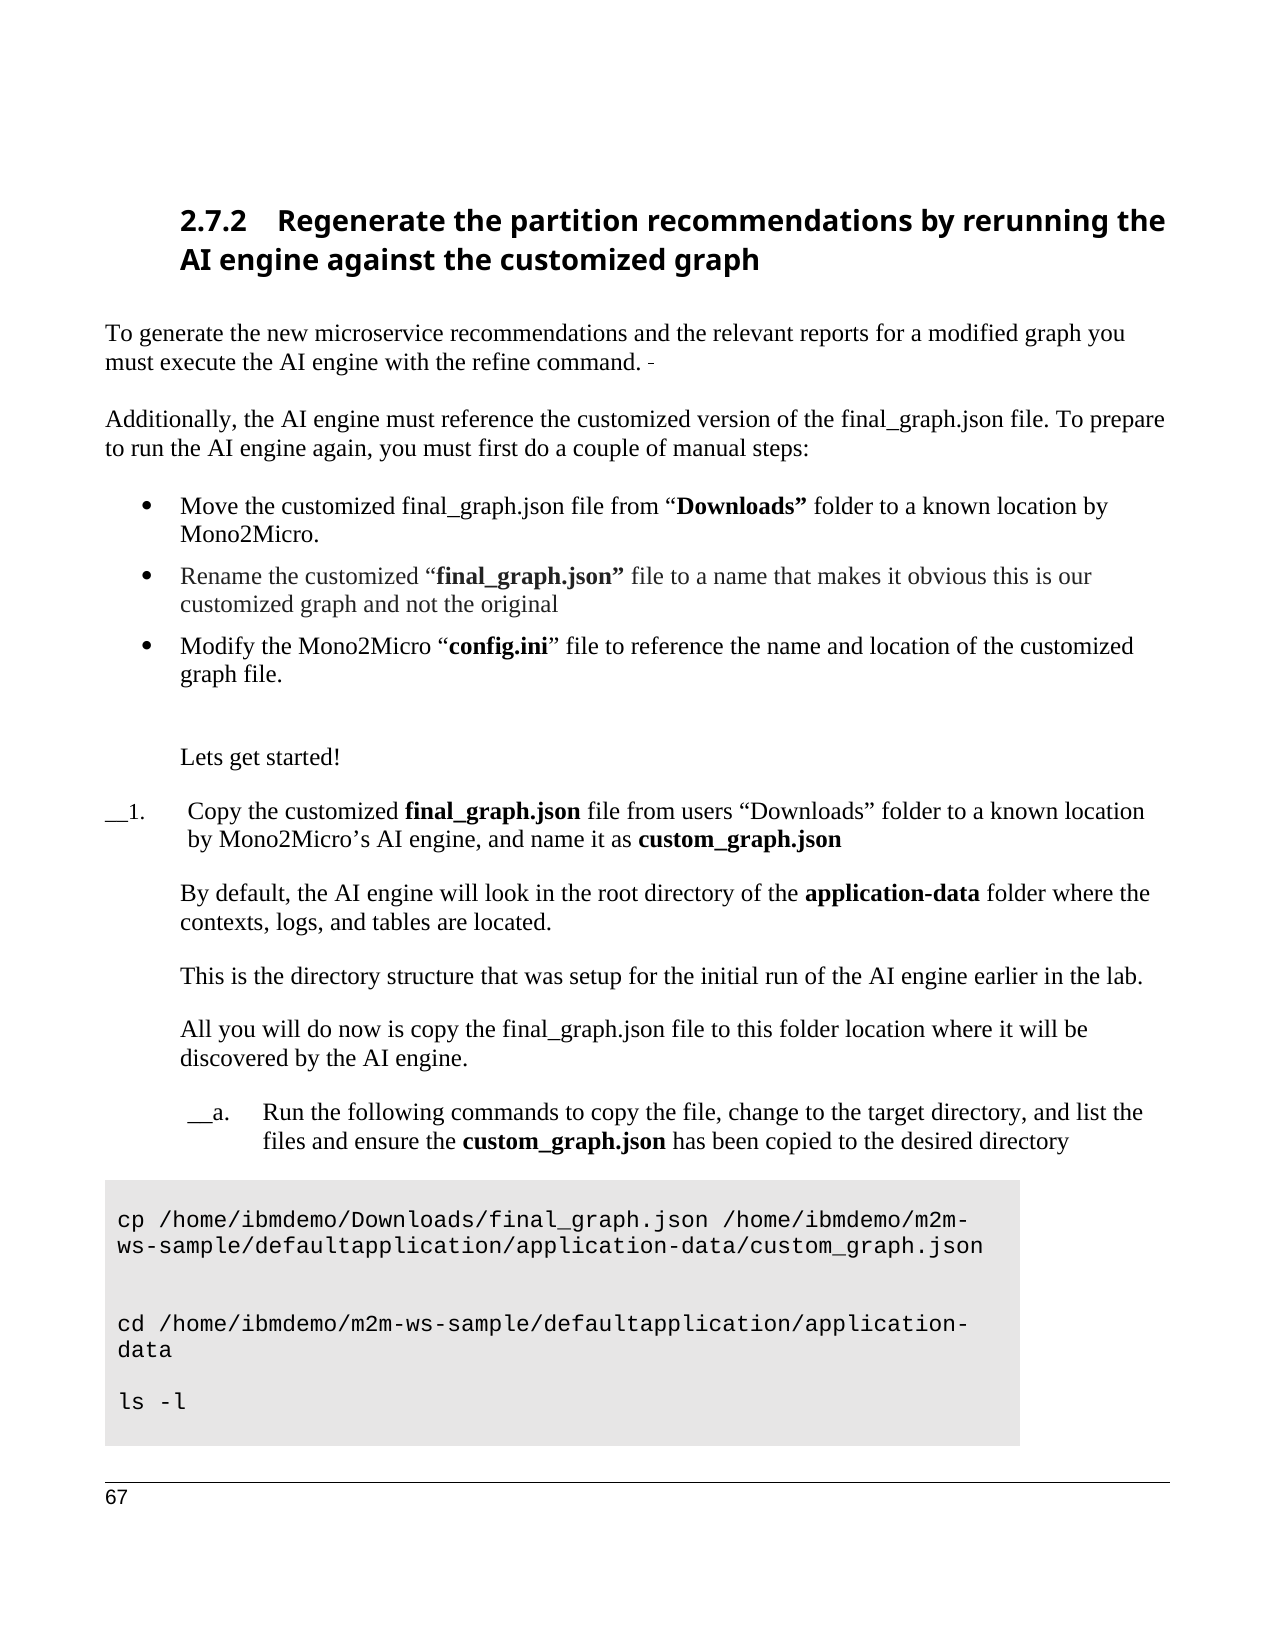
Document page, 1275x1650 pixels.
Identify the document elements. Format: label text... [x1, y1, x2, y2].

text By default, the AI engine will look in the root directory of the application-data folder where the contexts, logs, and tables are located. [180, 878, 1170, 936]
list Rename the customized “final_graph.json” file to a name that makes it obvious this is our customized graph and not the original [142, 561, 1170, 618]
list Run the following commands to copy the file, change to the target directory, and list the files and ensure the custom_graph.json has been copied to the desired directory [187, 1097, 1170, 1154]
text Lets get started! [180, 742, 1170, 771]
text To generate the new microservice recommendations and the relevant reports for a modified graph you must execute the AI engine with the refine command. [105, 318, 1170, 376]
list Move the customized final_graph.json file from “Downloads” folder to a known location by Mono2Micro. [142, 491, 1170, 548]
subtitle 2.7.2 Regenerate the partition recommendations by rerunning the AI engine against the customized graph [180, 200, 1170, 279]
table_header cp /home/ibmdemo/Downloads/final_graph.json /home/ibmdemo/m2m-ws-sample/defaultapplication/application-data/custom_graph.json cd /home/ibmdemo/m2m-ws-sample/defaultapplication/application-data ls -l [105, 1180, 1020, 1446]
text This is the directory structure that was setup for the initial run of the AI engine earlier in the lab. [180, 961, 1170, 989]
list Copy the customized final_graph.json file from users “Downloads” folder to a known location by Mono2Micro’s AI engine, and name it as custom_graph.json [105, 796, 1170, 853]
text Additionally, the AI engine must reference the customized version of the final_graph.json file. To prepare to run the AI engine again, you must first do a couple of manual steps: [105, 404, 1170, 462]
text All you will do now is copy the final_graph.json file to this folder location where it will be discovered by the AI engine. [180, 1014, 1170, 1072]
list Modify the Mono2Micro “config.ini” file to reference the name and location of the customized graph file. [142, 631, 1170, 688]
